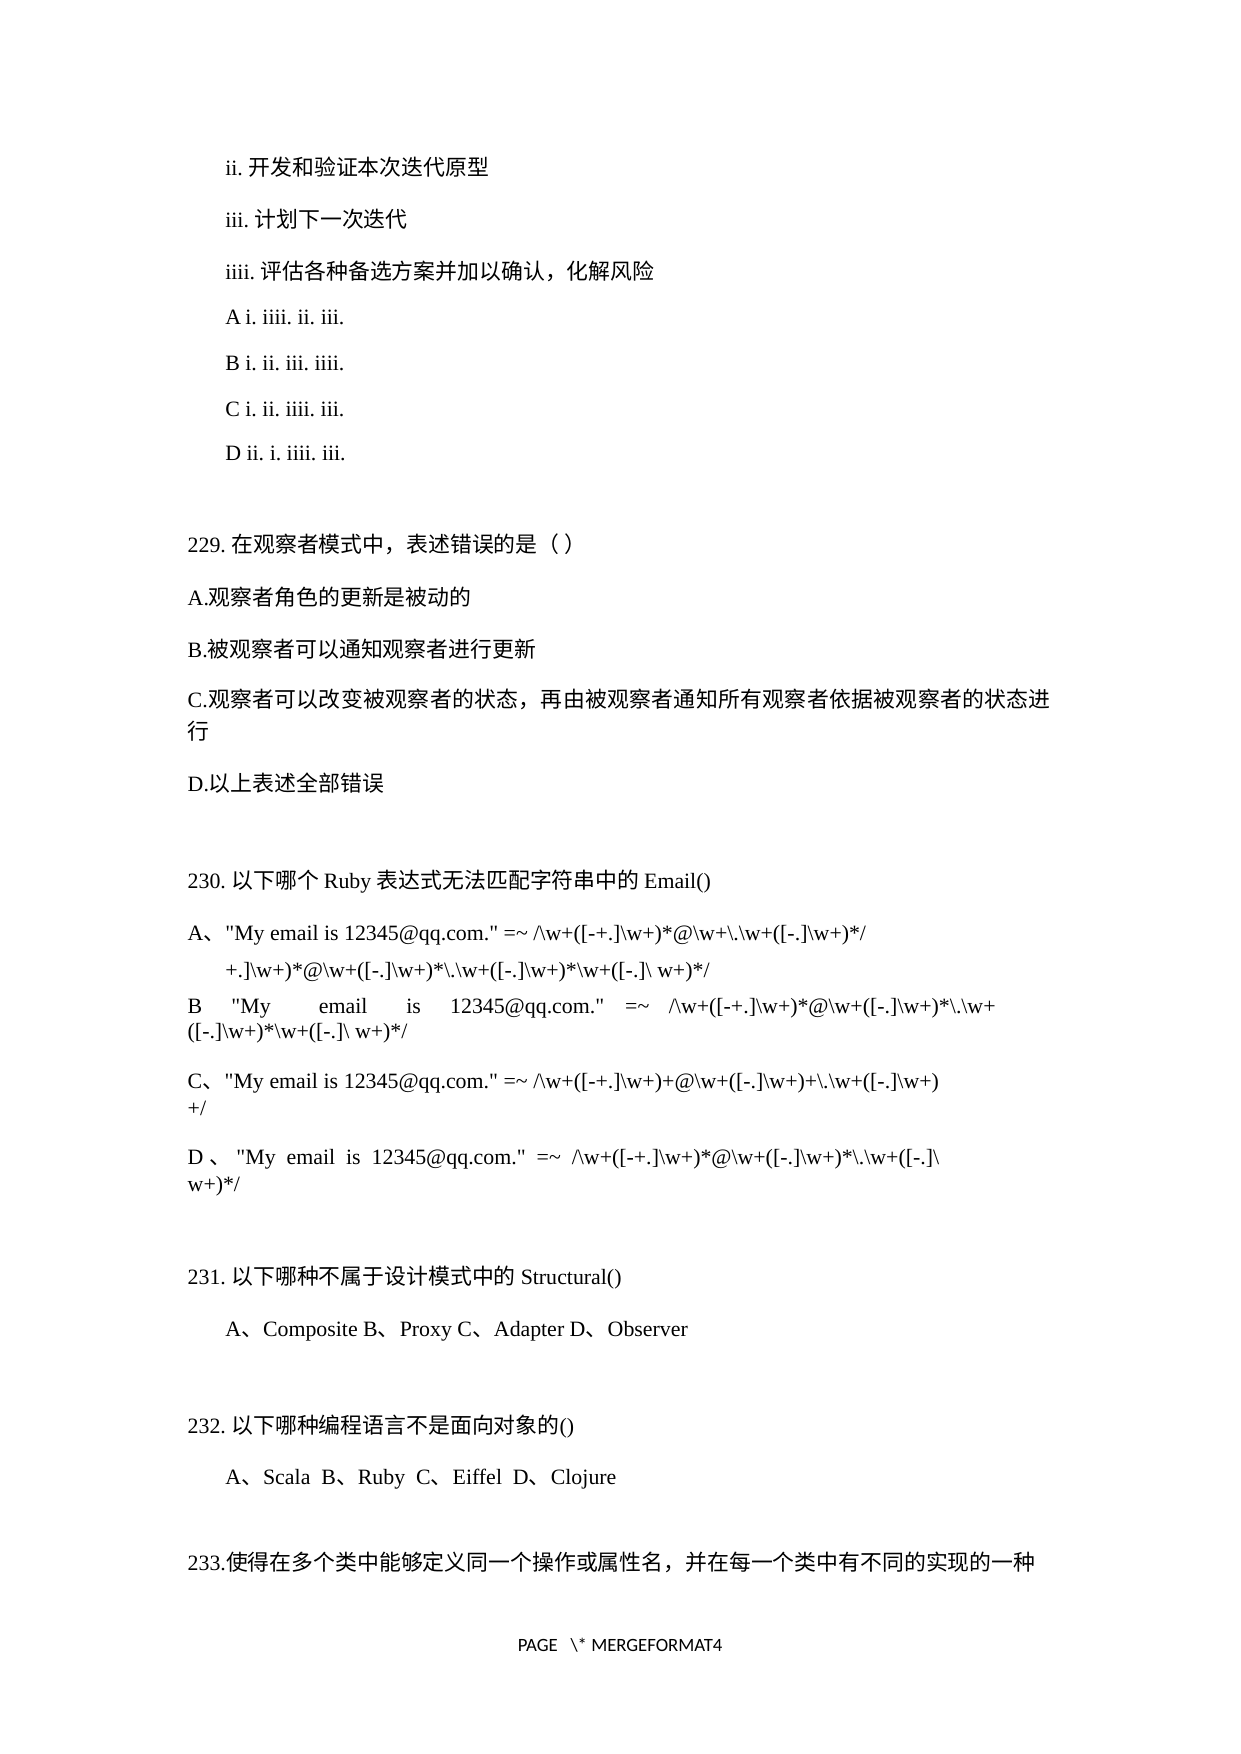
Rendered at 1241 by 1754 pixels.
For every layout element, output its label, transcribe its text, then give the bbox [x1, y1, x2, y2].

text 229. 在观察者模式中，表述错误的是（ ） [187, 527, 1015, 559]
text B.被观察者可以通知观察者进行更新 [187, 632, 1015, 663]
text 232. 以下哪种编程语言不是面向对象的() [187, 1408, 1015, 1440]
text C i. ii. iiii. iii. [225, 396, 1015, 421]
text 231. 以下哪种不属于设计模式中的 Structural() [187, 1259, 1015, 1290]
text B i. ii. iii. iiii. [225, 350, 1015, 375]
text C、"My email is 12345@qq.com." =~ /\w+([-+.]\w+)+@\w+([-.]\w+)+\.\w+([-.]\w+)+/ [187, 1063, 940, 1120]
text A、"My email is 12345@qq.com." =~ /\w+([-+.]\w+)*@\w+\.\w+([-.]\w+)*/ [187, 915, 1015, 947]
text iiii. 评估各种备选方案并加以确认，化解风险 [225, 254, 1015, 286]
text A、Scala B、Ruby C、Eiffel D、Clojure [225, 1459, 1015, 1490]
text ii. 开发和验证本次迭代原型 [225, 150, 1015, 182]
text 233.使得在多个类中能够定义同一个操作或属性名，并在每一个类中有不同的实现的一种 [187, 1544, 1053, 1576]
text C.观察者可以改变被观察者的状态，再由被观察者通知所有观察者依据被观察者的状态进行 [187, 682, 1053, 745]
text D ii. i. iiii. iii. [225, 439, 1015, 465]
text B "My email is 12345@qq.com." =~ /\w+([-+.]\w+)*@\w+([-.]\w+)*\.\w+([-.]\w+)*\w+([-.]\ w+)*/ [187, 993, 1015, 1043]
text 230. 以下哪个 Ruby 表达式无法匹配字符串中的 Email() [187, 863, 1015, 895]
text A i. iiii. ii. iii. [225, 304, 1015, 329]
text A.观察者角色的更新是被动的 [187, 579, 1015, 611]
text iii. 计划下一次迭代 [225, 202, 1015, 234]
text D、"My email is 12345@qq.com." =~ /\w+([-+.]\w+)*@\w+([-.]\w+)*\.\w+([-.]\w+)*/ [187, 1139, 940, 1196]
text +.]\w+)*@\w+([-.]\w+)*\.\w+([-.]\w+)*\w+([-.]\ w+)*/ [225, 957, 1015, 982]
text A、Composite B、Proxy C、Adapter D、Observer [225, 1311, 1015, 1342]
text D.以上表述全部错误 [187, 766, 1015, 797]
